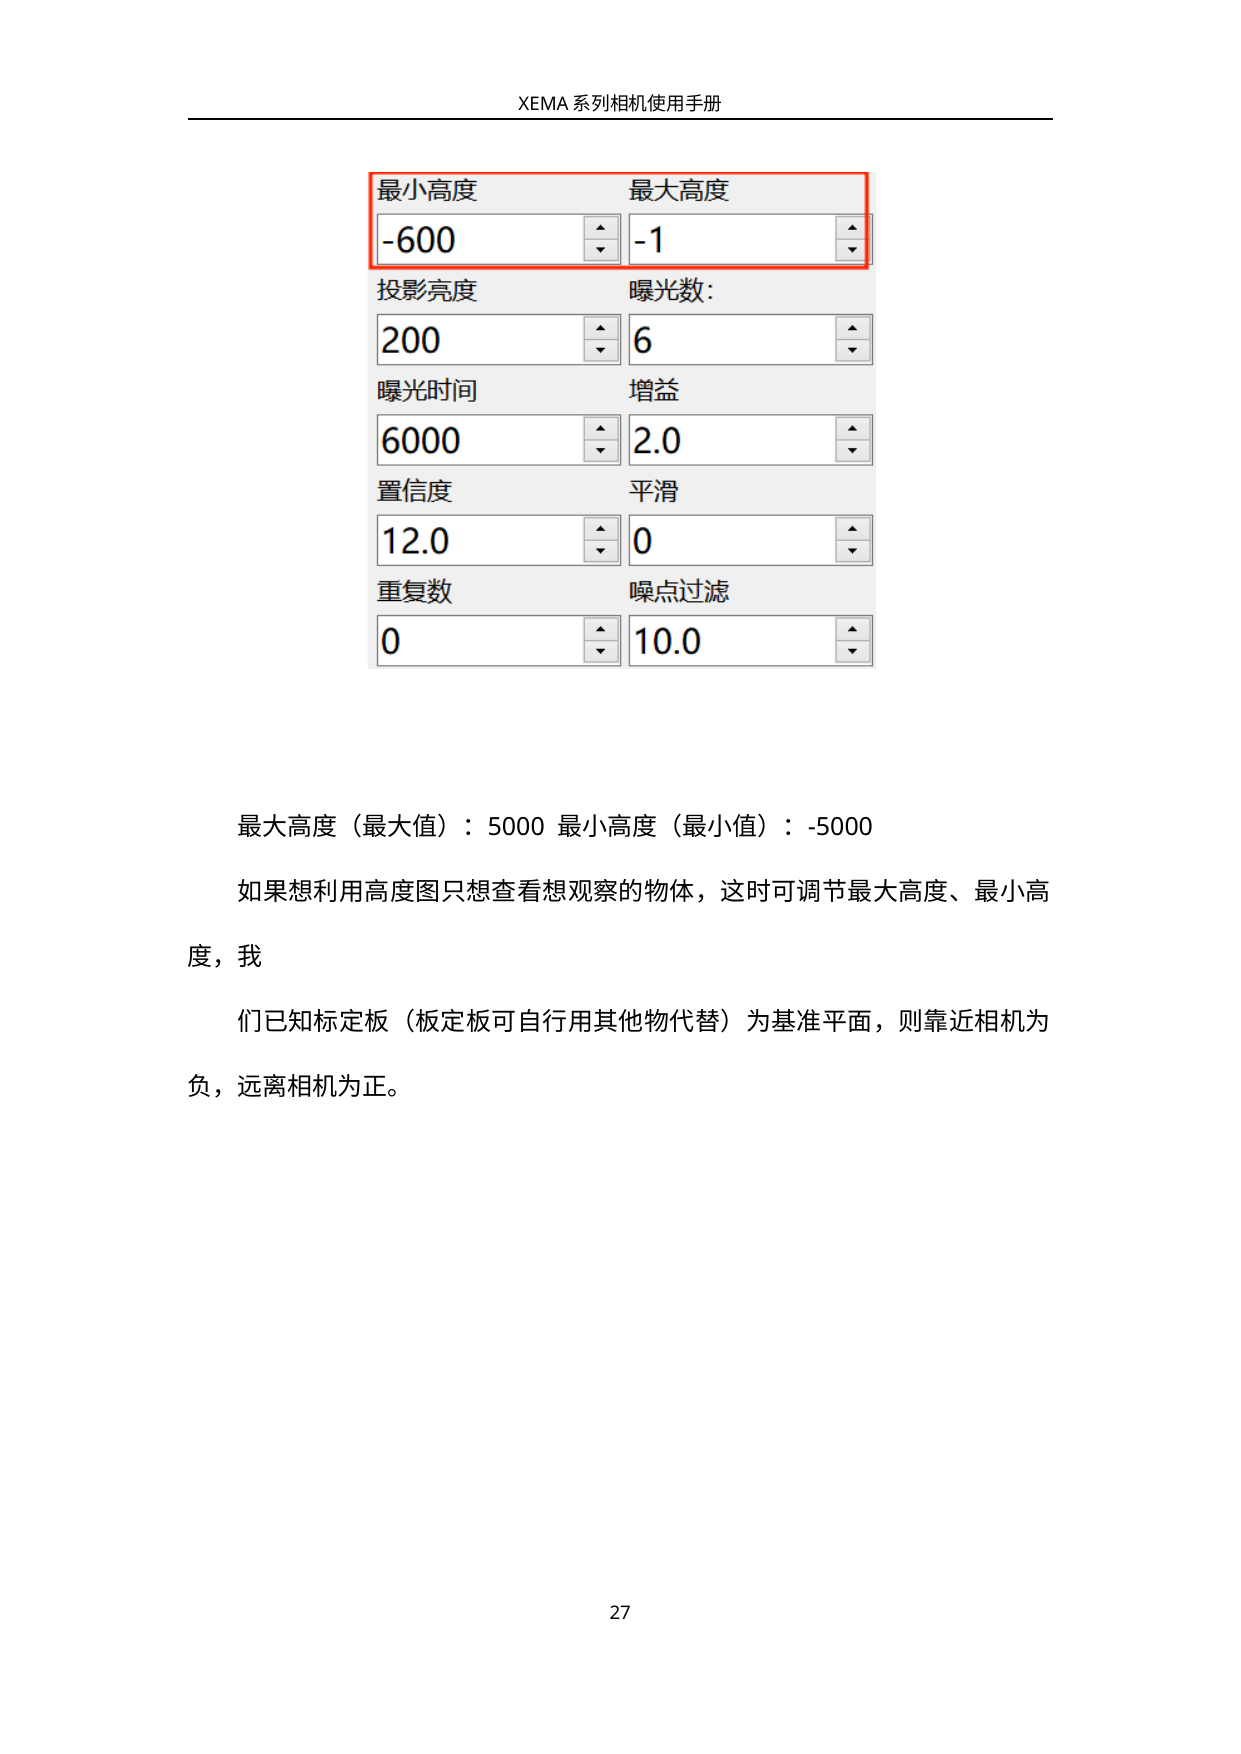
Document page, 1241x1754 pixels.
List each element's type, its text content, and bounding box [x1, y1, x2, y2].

text 如果想利用高度图只想查看想观察的物体，这时可调节最大高度、最小高度，我 [187, 857, 1053, 987]
picture [367, 172, 877, 669]
text 最大高度（最大值）：5000 最小高度（最小值）：-5000 [187, 792, 1053, 857]
text 们已知标定板（板定板可自行用其他物代替）为基准平面，则靠近相机为负，远离相机为正。 [187, 987, 1053, 1117]
